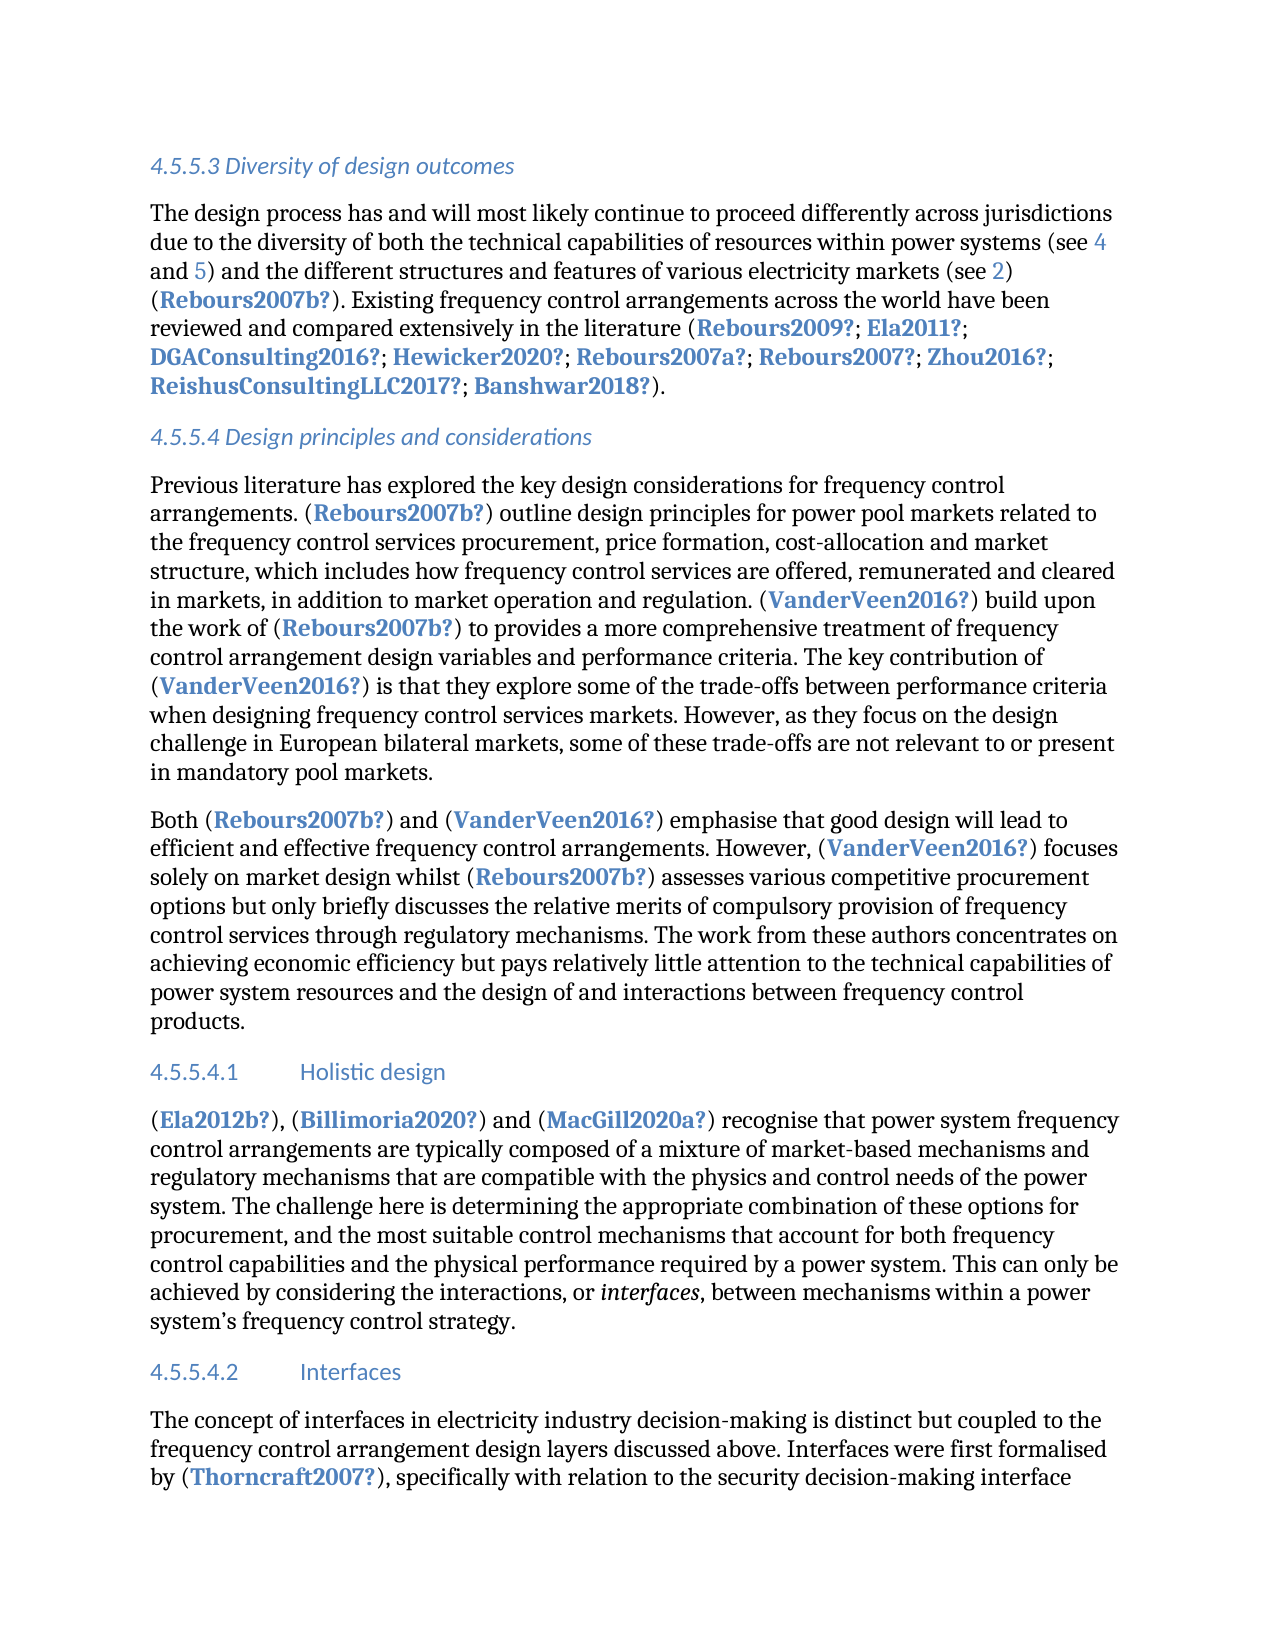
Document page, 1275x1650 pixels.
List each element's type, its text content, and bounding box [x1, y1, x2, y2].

text The design process has and will most likely continue to proceed differently across jurisdictions due to the diversity of both the technical capabilities of resources within power systems (see 4 and 5) and the different structures and features of various electricity markets (see 2) (Rebours2007b?). Existing frequency control arrangements across the world have been reviewed and compared extensively in the literature (Rebours2009?; Ela2011?; DGAConsulting2016?; Hewicker2020?; Rebours2007a?; Rebours2007?; Zhou2016?; ReishusConsultingLLC2017?; Banshwar2018?). [150, 199, 1125, 401]
text Both (Rebours2007b?) and (VanderVeen2016?) emphasise that good design will lead to efficient and effective frequency control arrangements. However, (VanderVeen2016?) focuses solely on market design whilst (Rebours2007b?) assesses various competitive procurement options but only briefly discusses the relative merits of compulsory provision of frequency control services through regulatory mechanisms. The work from these authors concentrates on achieving economic efficiency but pays relatively little attention to the technical capabilities of power system resources and the design of and interactions between frequency control products. [150, 806, 1125, 1036]
subtitle 4.5.5.4.2 Interfaces [150, 1357, 1125, 1387]
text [150, 1406, 1125, 1492]
subtitle 4.5.5.3 Diversity of design outcomes [150, 150, 1125, 181]
text (Ela2012b?), (Billimoria2020?) and (MacGill2020a?) recognise that power system frequency control arrangements are typically composed of a mixture of market-based mechanisms and regulatory mechanisms that are compatible with the physics and control needs of the power system. The challenge here is determining the appropriate combination of these options for procurement, and the most suitable control mechanisms that account for both frequency control capabilities and the physical performance required by a power system. This can only be achieved by considering the interactions, or interfaces, between mechanisms within a power system’s frequency control strategy. [150, 1106, 1125, 1336]
text Previous literature has explored the key design considerations for frequency control arrangements. (Rebours2007b?) outline design principles for power pool markets related to the frequency control services procurement, price formation, cost-allocation and market structure, which includes how frequency control services are offered, remunerated and cleared in markets, in addition to market operation and regulation. (VanderVeen2016?) build upon the work of (Rebours2007b?) to provides a more comprehensive treatment of frequency control arrangement design variables and performance criteria. The key contribution of (VanderVeen2016?) is that they explore some of the trade-offs between performance criteria when designing frequency control services markets. However, as they focus on the design challenge in European bilateral markets, some of these trade-offs are not relevant to or present in mandatory pool markets. [150, 471, 1125, 787]
subtitle 4.5.5.4 Design principles and considerations [150, 421, 1125, 452]
subtitle 4.5.5.4.1 Holistic design [150, 1056, 1125, 1087]
